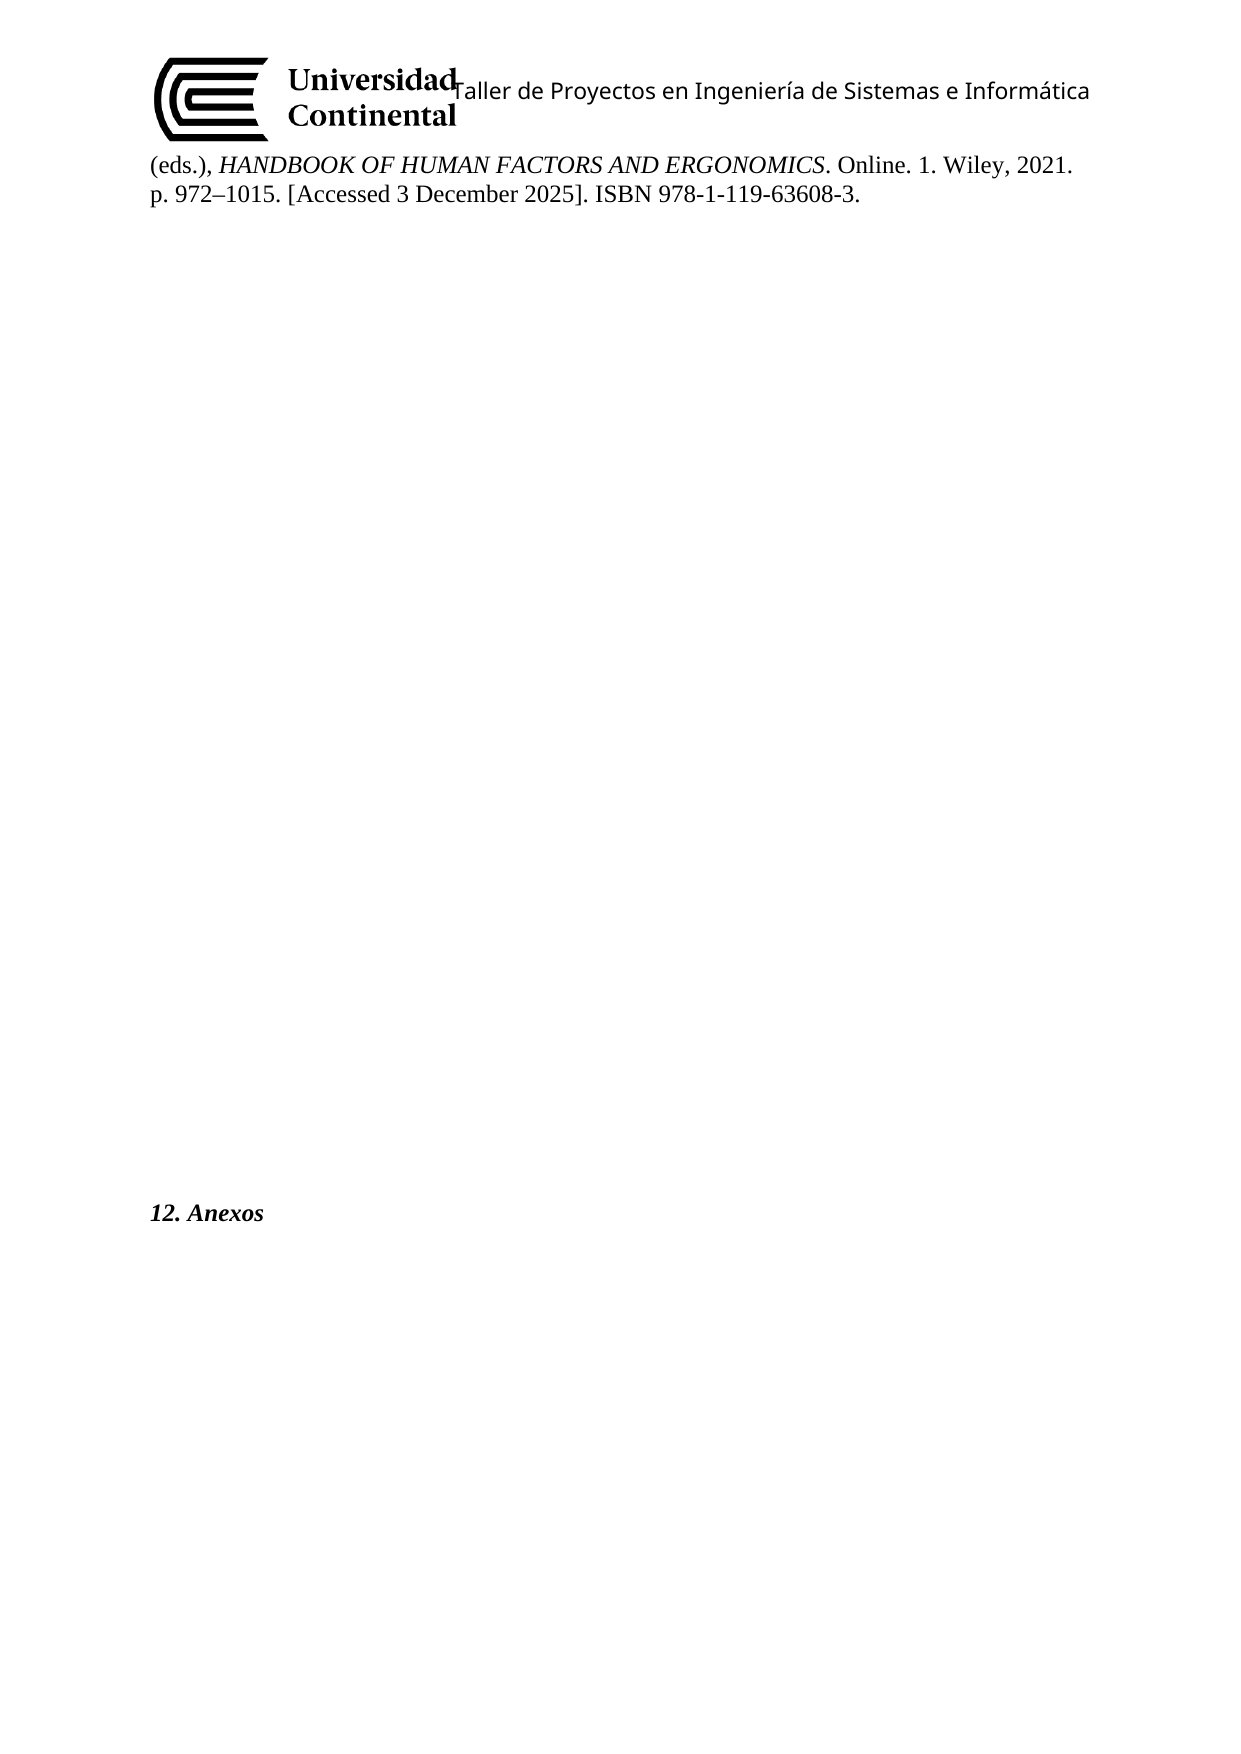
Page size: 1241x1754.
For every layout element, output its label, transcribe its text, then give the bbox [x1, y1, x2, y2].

subtitle Anexos [150, 1198, 1090, 1227]
picture [150, 54, 461, 144]
